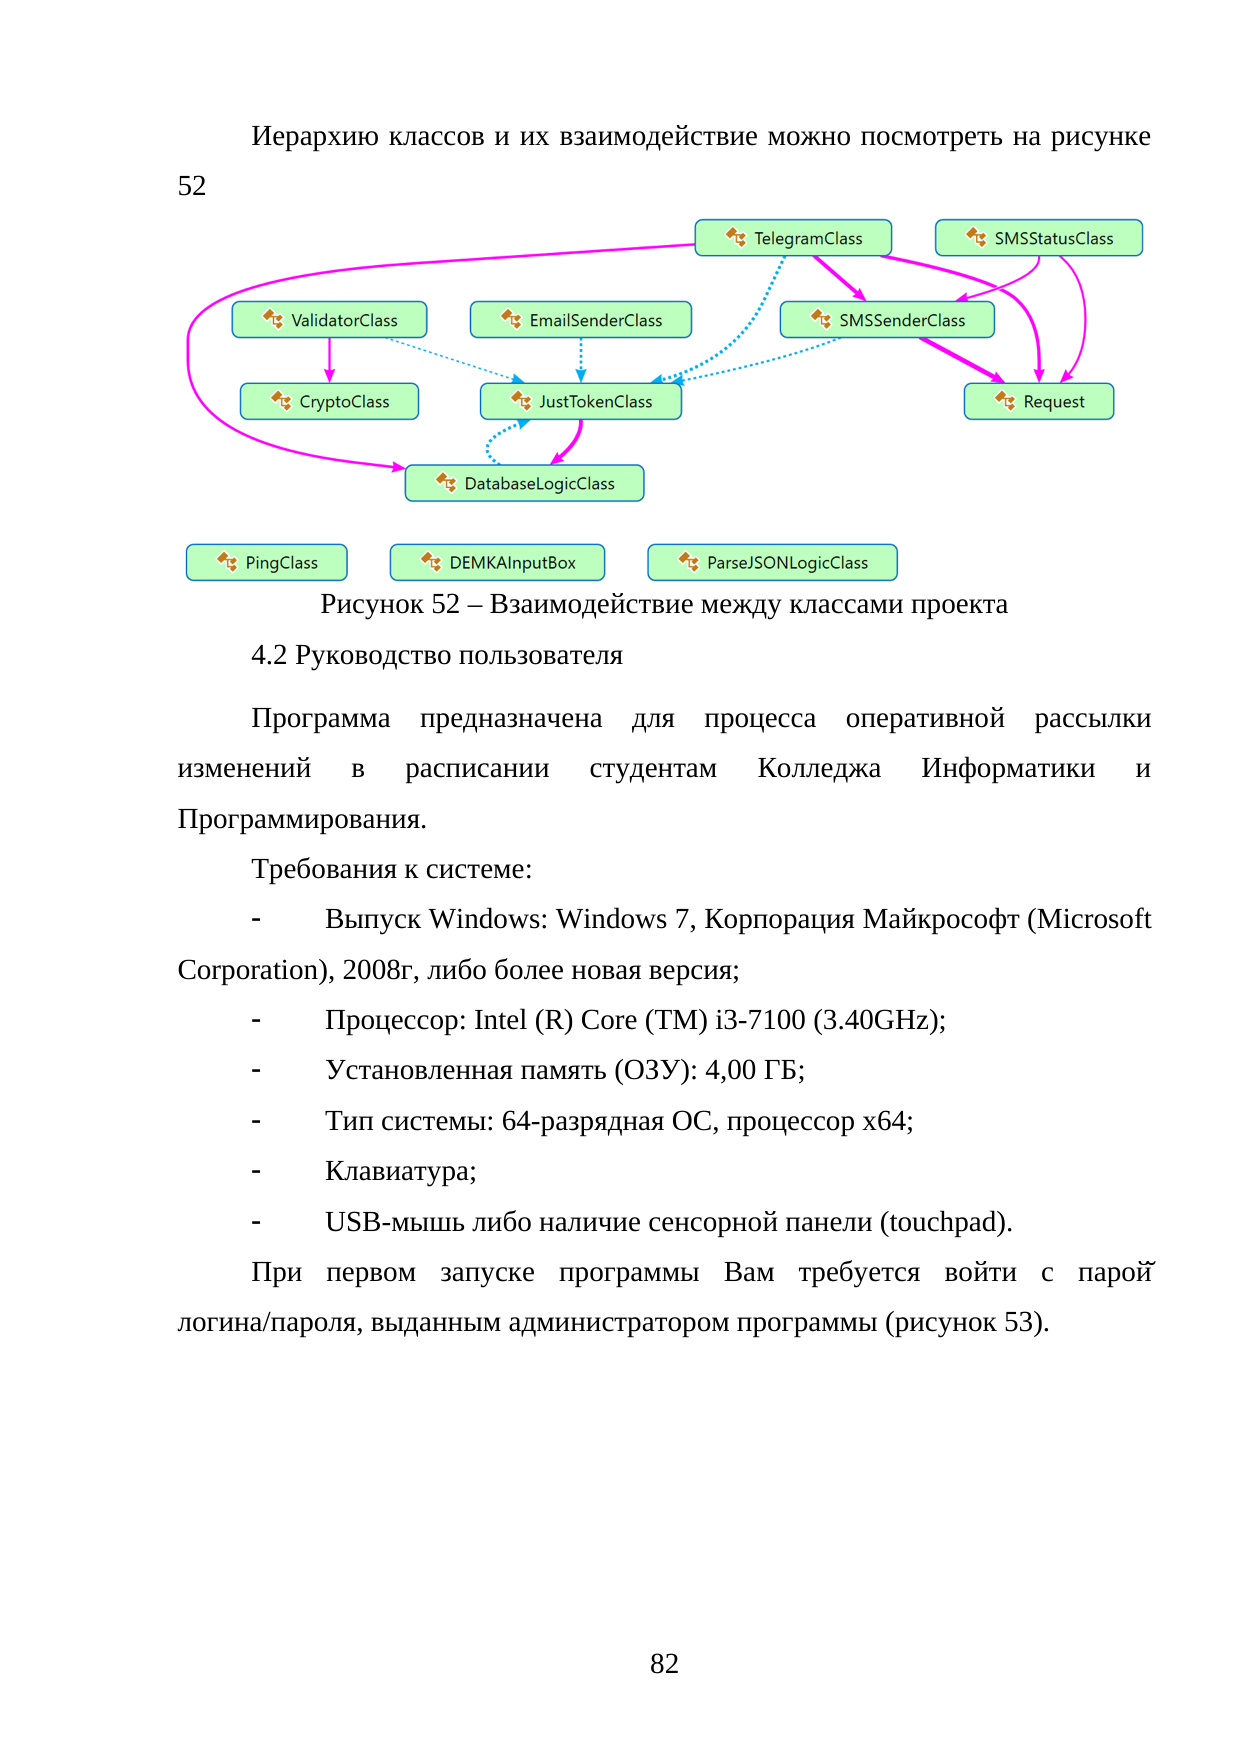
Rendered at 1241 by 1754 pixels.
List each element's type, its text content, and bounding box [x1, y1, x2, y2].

list Установленная память (ОЗУ): 4,00 ГБ; [177, 1052, 1152, 1086]
text Программа предназначена для процесса оперативной рассылки изменений в расписании студентам Колледжа Информатики и Программирования. [177, 700, 1152, 834]
list Процессор: Intel (R) Core (TM) i3-7100 (3.40GHz); [177, 1002, 1152, 1036]
text При первом запуске программы Вам требуется войти с парой̆ логина/пароля, выданным администратором программы (рисунок 53). [177, 1254, 1152, 1338]
picture [185, 218, 1144, 582]
list Тип системы: 64-разрядная ОС, процессор х64; [177, 1103, 1152, 1137]
subtitle 4.2 Руководство пользователя [177, 637, 1152, 671]
text Иерархию классов и их взаимодействие можно посмотреть на рисунке 52 [177, 118, 1152, 202]
list USB-мышь либо наличие сенсорной панели (touchpad). [177, 1204, 1152, 1237]
text Рисунок 52 – Взаимодействие между классами проекта [177, 586, 1152, 620]
text Требования к системе: [177, 851, 1152, 884]
list Клавиатура; [177, 1153, 1152, 1187]
list Выпуск Windows: Windows 7, Корпорация Майкрософт (Microsoft Corporation), 2008г, либо более новая версия; [177, 901, 1152, 985]
